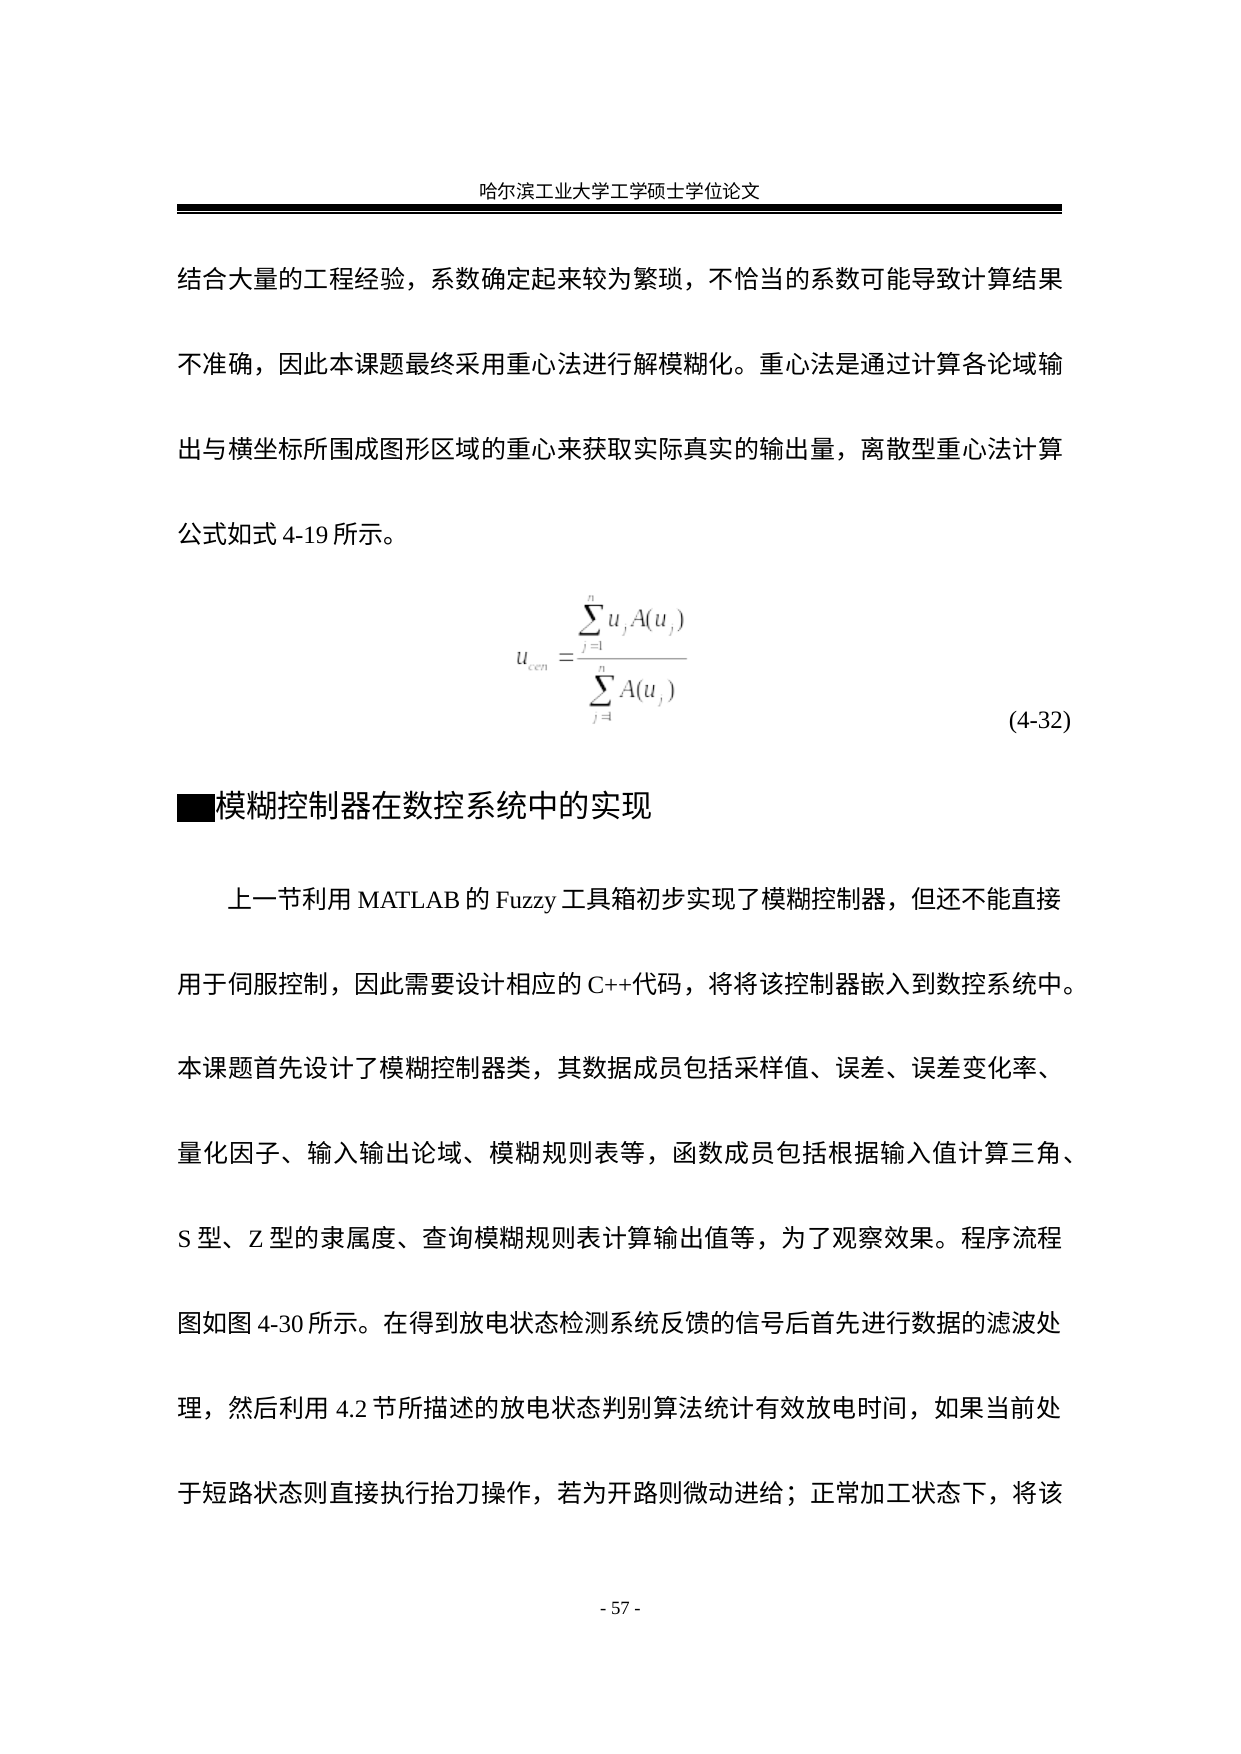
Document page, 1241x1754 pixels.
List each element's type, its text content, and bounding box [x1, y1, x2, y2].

subtitle 模糊控制器在数控系统中的实现 [177, 769, 1063, 837]
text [177, 863, 1063, 1526]
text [177, 244, 1063, 566]
